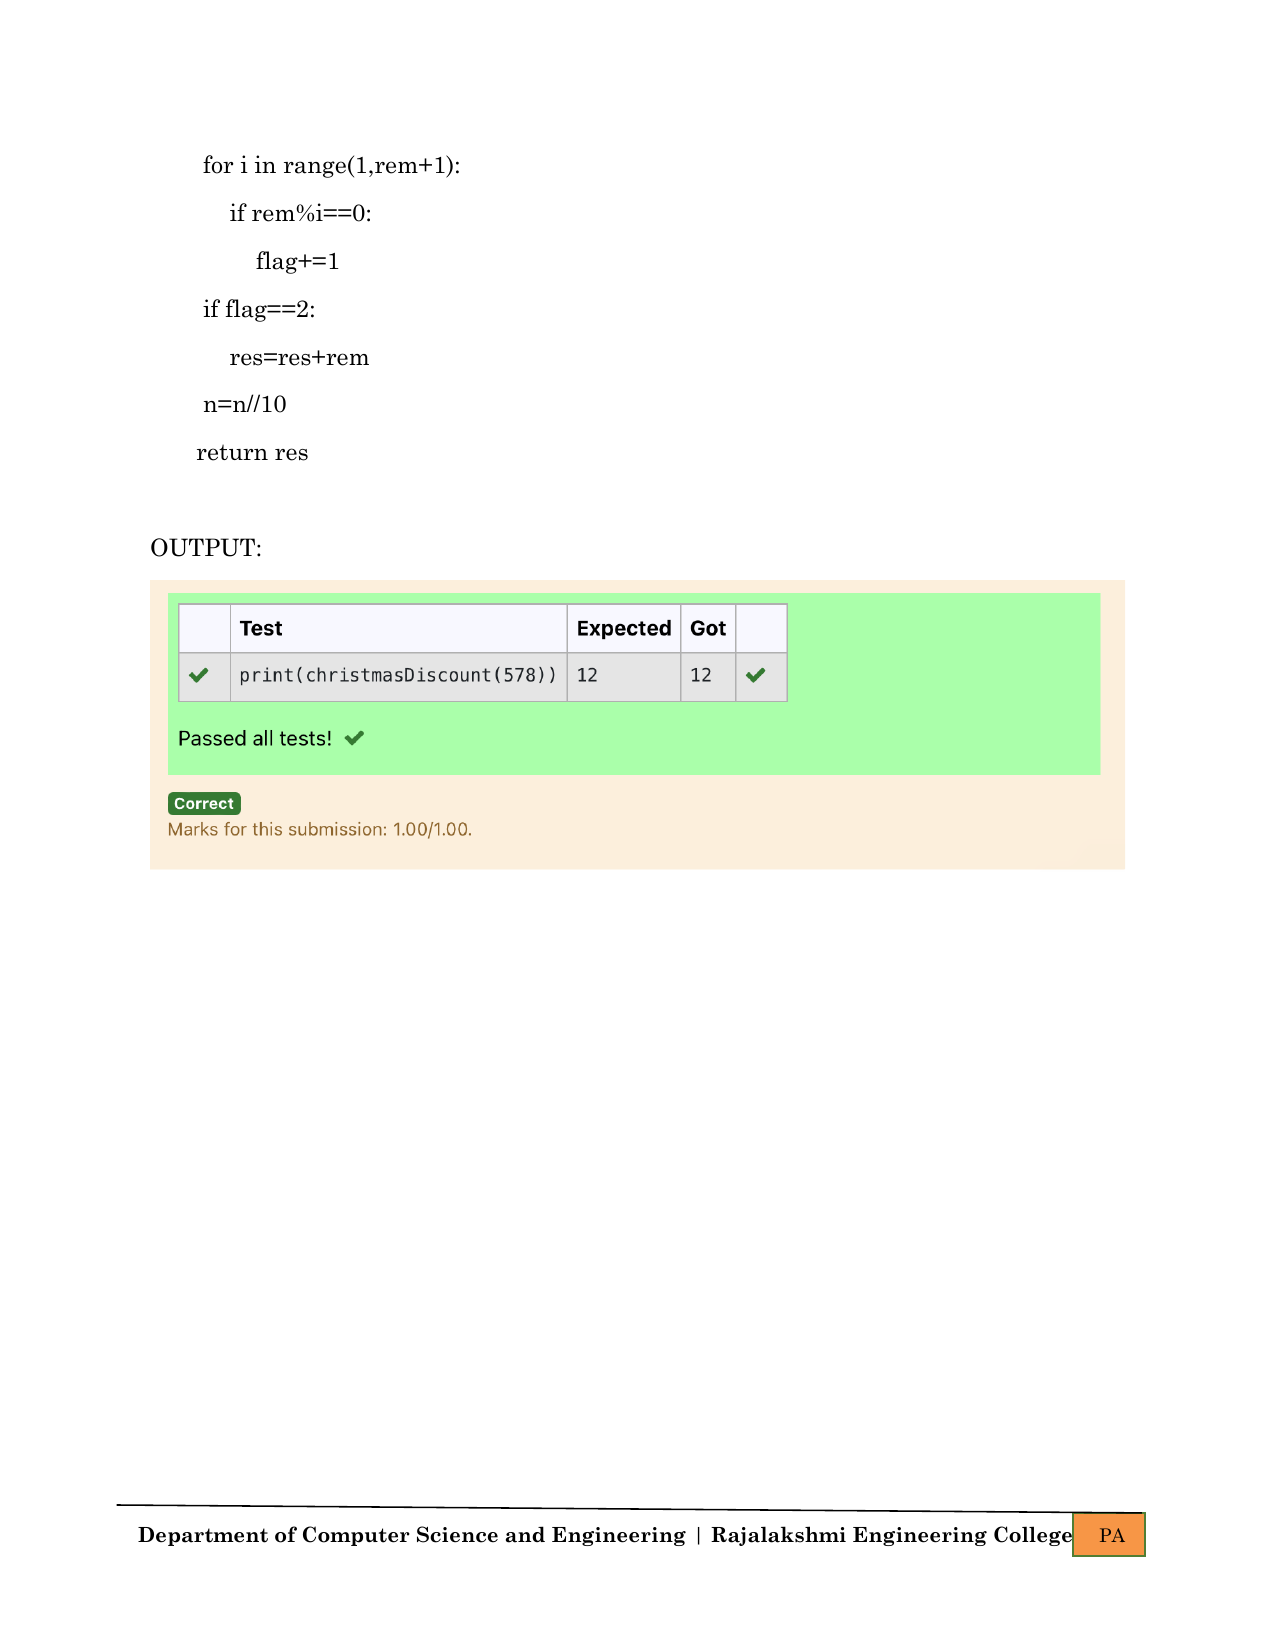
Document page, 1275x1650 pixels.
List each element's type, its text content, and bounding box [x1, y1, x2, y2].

text return res [150, 437, 1125, 466]
text if rem%i==0: [150, 198, 1125, 227]
text for i in range(1,rem+1): [150, 150, 1125, 179]
text flag+=1 [150, 246, 1125, 274]
text if flag==2: [150, 293, 1125, 322]
picture [150, 580, 1125, 872]
text OUTPUT: [150, 532, 1125, 561]
text res=res+rem [150, 341, 1125, 370]
text n=n//10 [150, 389, 1125, 418]
